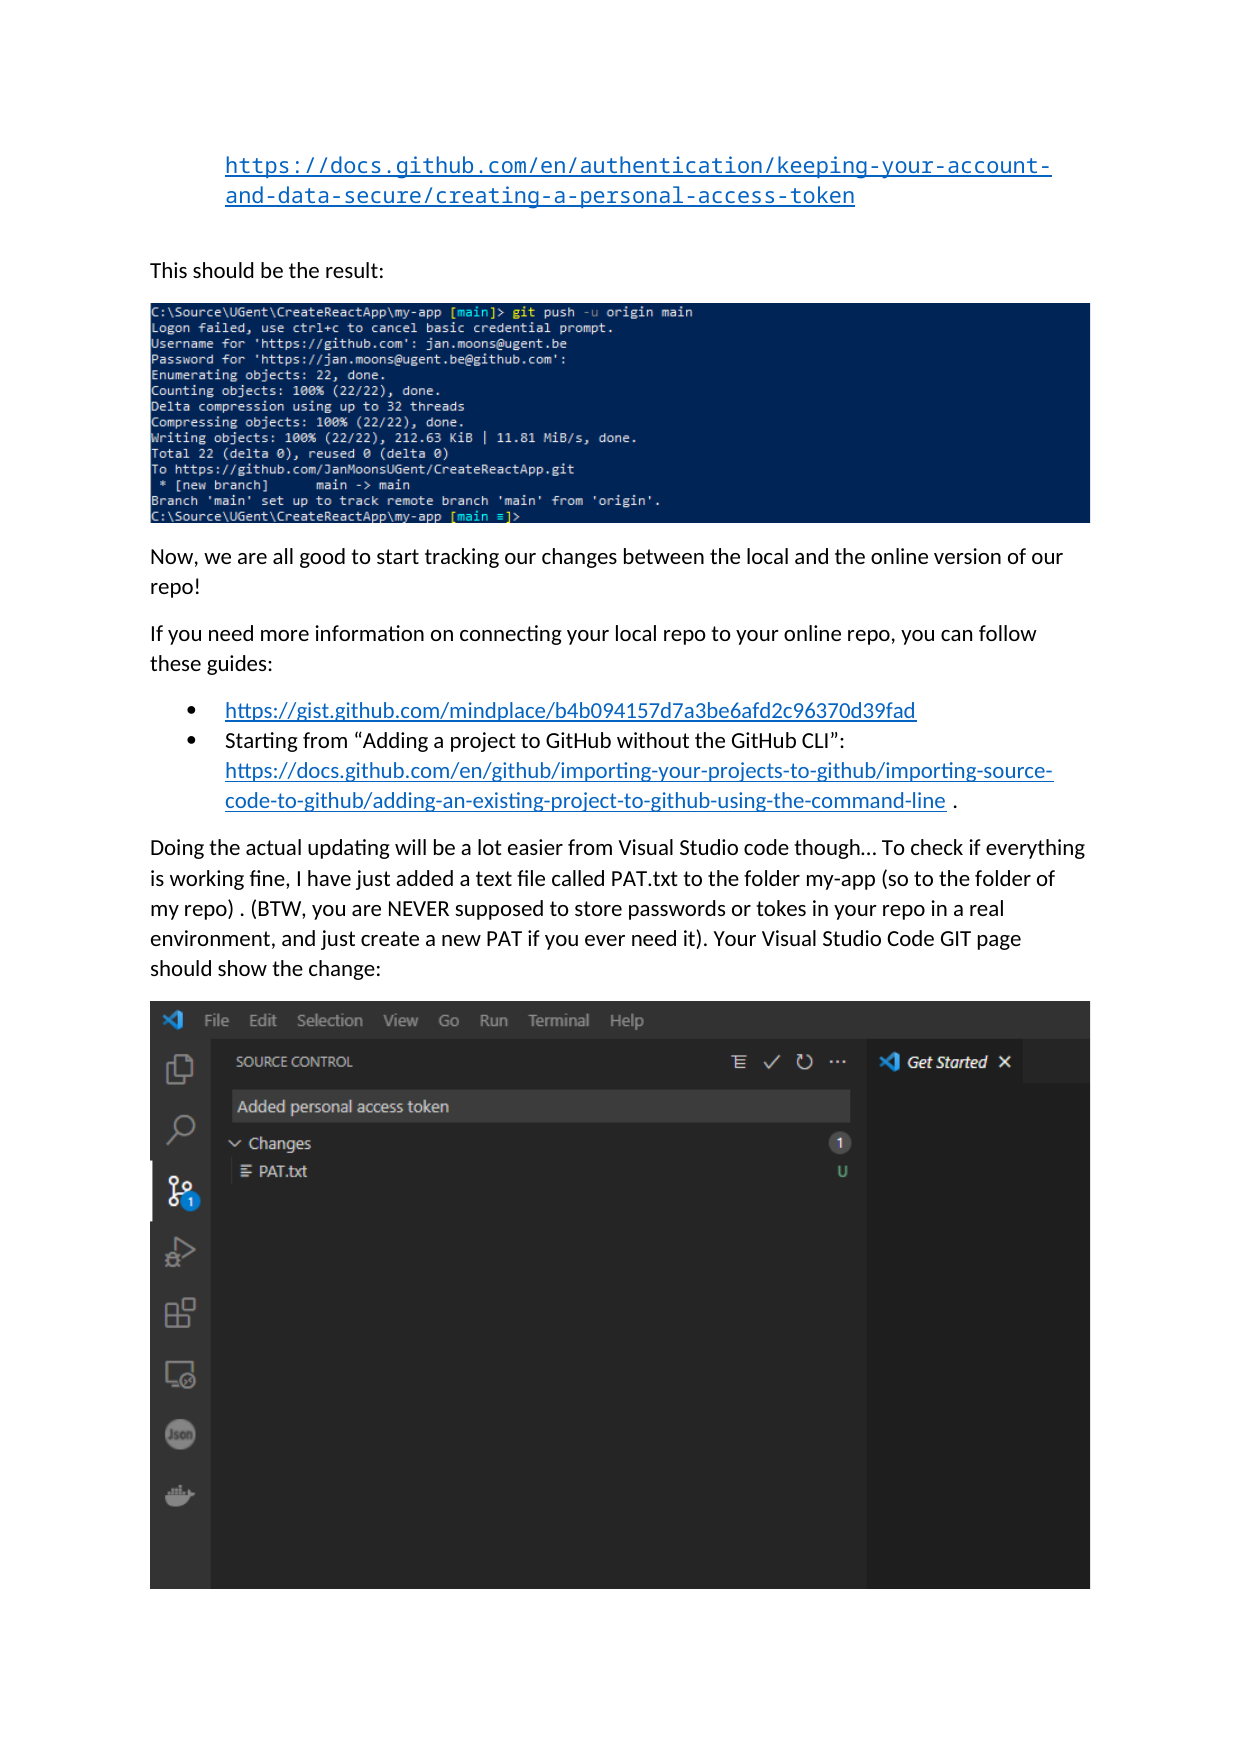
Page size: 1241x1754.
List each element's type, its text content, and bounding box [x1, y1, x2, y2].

picture [150, 303, 1091, 523]
list Starting from “Adding a project to GitHub without the GitHub CLI”: https://docs.github.com/en/github/importing-your-projects-to-github/importing-source-code-to-github/adding-an-existing-project-to-github-using-the-command-line . [187, 726, 1090, 814]
picture [150, 1001, 1091, 1589]
text Now, we are all good to start tracking our changes between the local and the online version of our repo! [150, 542, 1090, 600]
text Doing the actual updating will be a lot easier from Visual Studio code though… To check if everything is working fine, I have just added a text file called PAT.txt to the folder my-app (so to the folder of my repo) . (BTW, you are NEVER supposed to store passwords or tokes in your repo in a real environment, and just create a new PAT if you ever need it). Your Visual Studio Code GIT page should show the change: [150, 833, 1090, 982]
text This should be the result: [150, 256, 1090, 284]
text If you need more information on connecting your local repo to your online repo, you can follow these guides: [150, 619, 1090, 677]
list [187, 150, 1090, 209]
list https://gist.github.com/mindplace/b4b094157d7a3be6afd2c96370d39fad [187, 696, 1090, 724]
